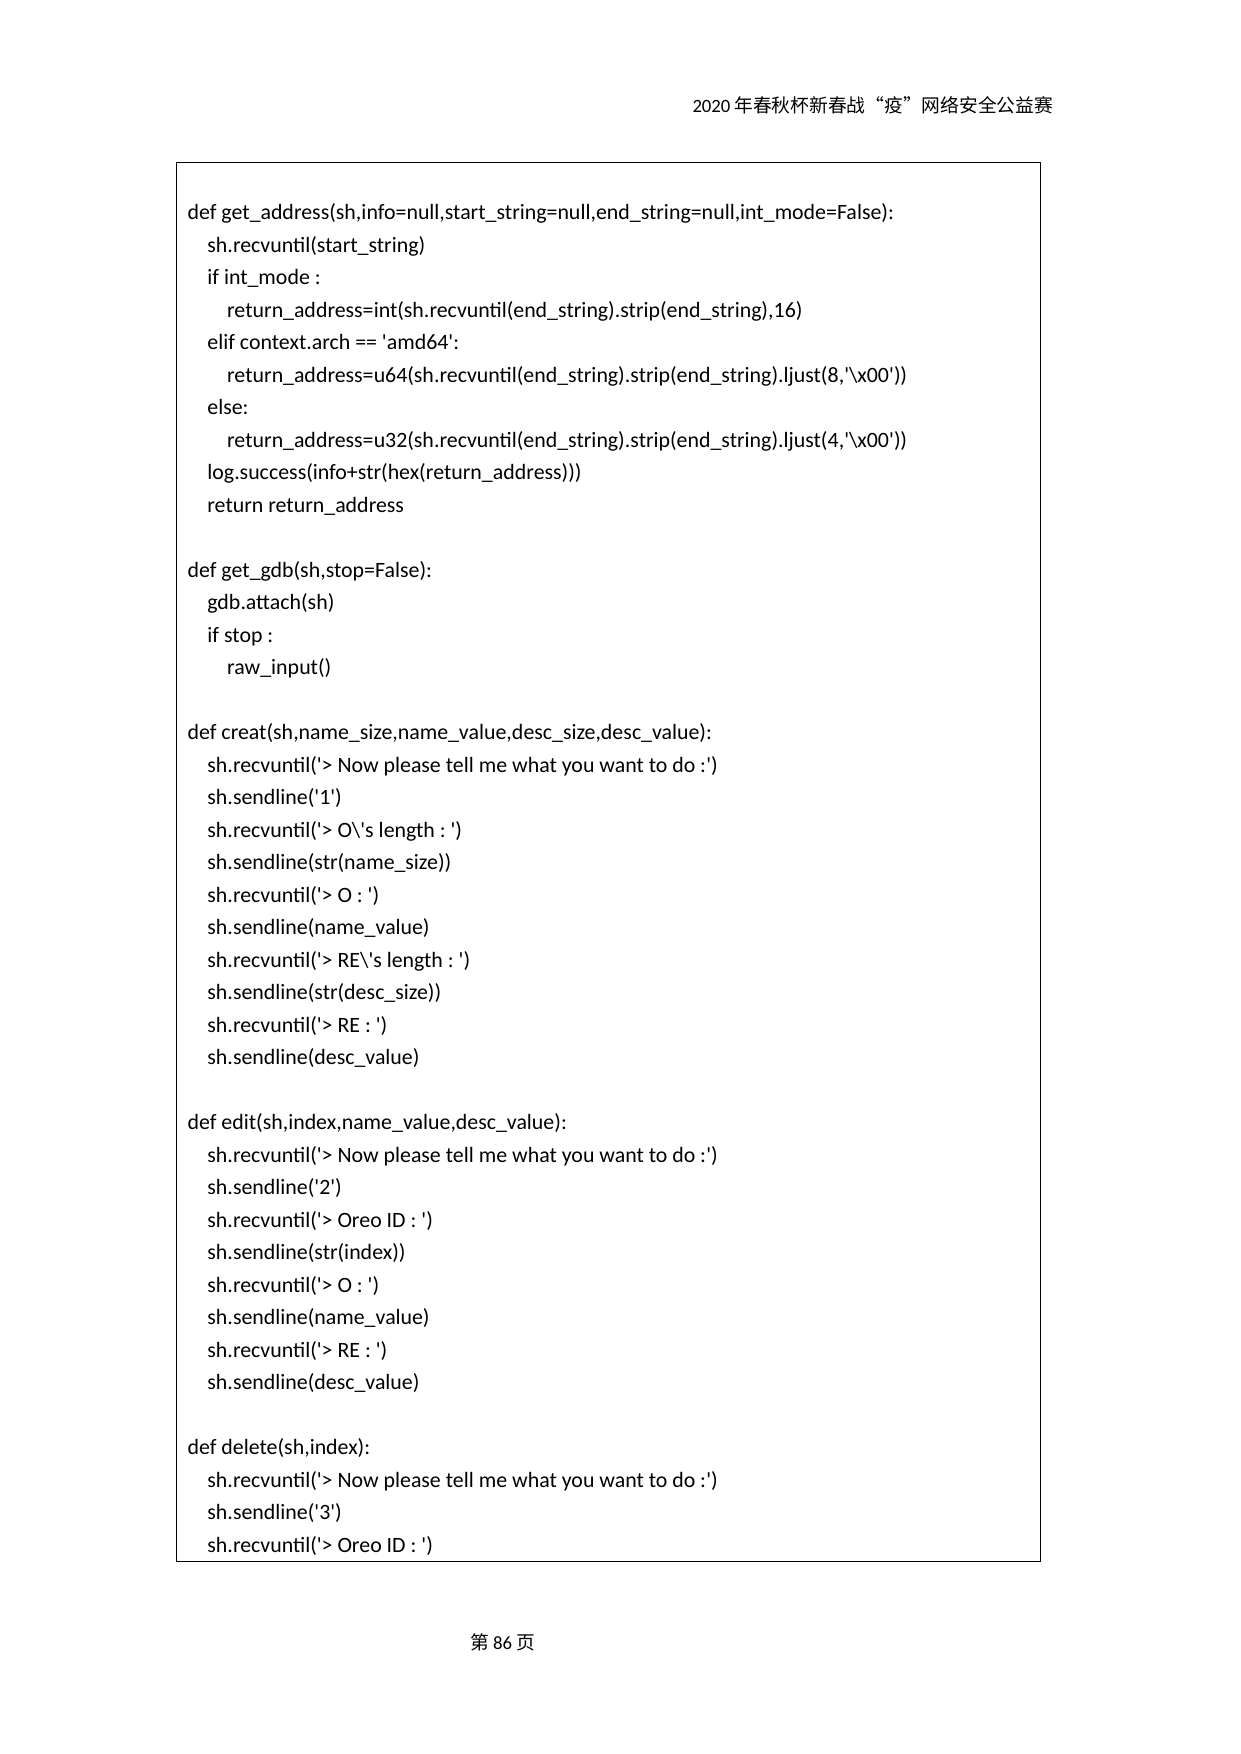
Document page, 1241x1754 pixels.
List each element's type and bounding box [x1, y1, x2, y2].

table_header [177, 163, 1040, 1561]
